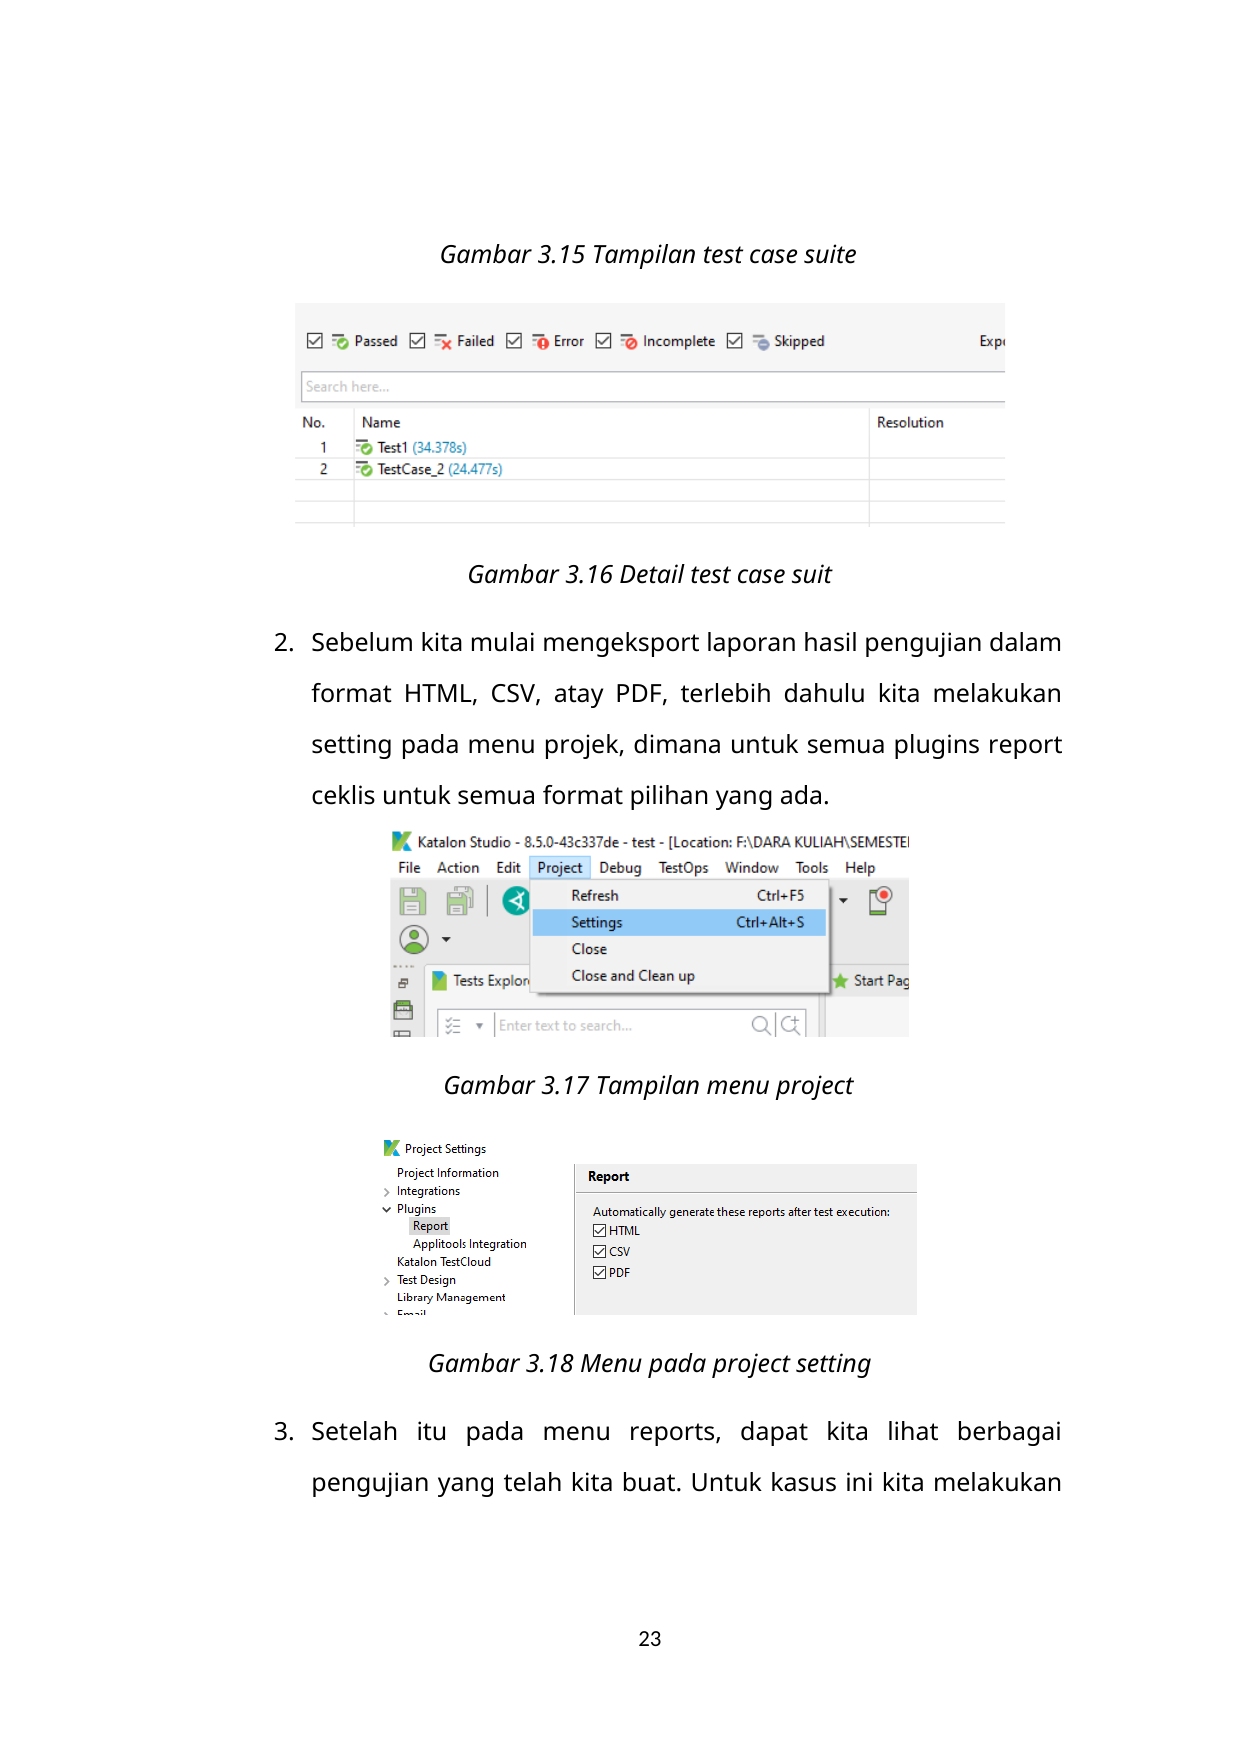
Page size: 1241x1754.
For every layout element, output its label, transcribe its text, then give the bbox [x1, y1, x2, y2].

picture [294, 303, 1006, 527]
text Gambar 3.17 Tampilan menu project [236, 1067, 1063, 1101]
text Gambar 3.15 Tampilan test case suite [236, 236, 1063, 270]
picture [390, 829, 909, 1037]
list Sebelum kita mulai mengeksport laporan hasil pengujian dalam format HTML, CSV, atay PDF, terlebih dahulu kita melakukan setting pada menu projek, dimana untuk semua plugins report ceklis untuk semua format pilihan yang ada. [274, 625, 1063, 812]
text Gambar 3.16 Detail test case suit [236, 557, 1063, 591]
text Gambar 3.18 Menu pada project setting [236, 1345, 1063, 1379]
picture [382, 1135, 917, 1315]
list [274, 1413, 1063, 1498]
